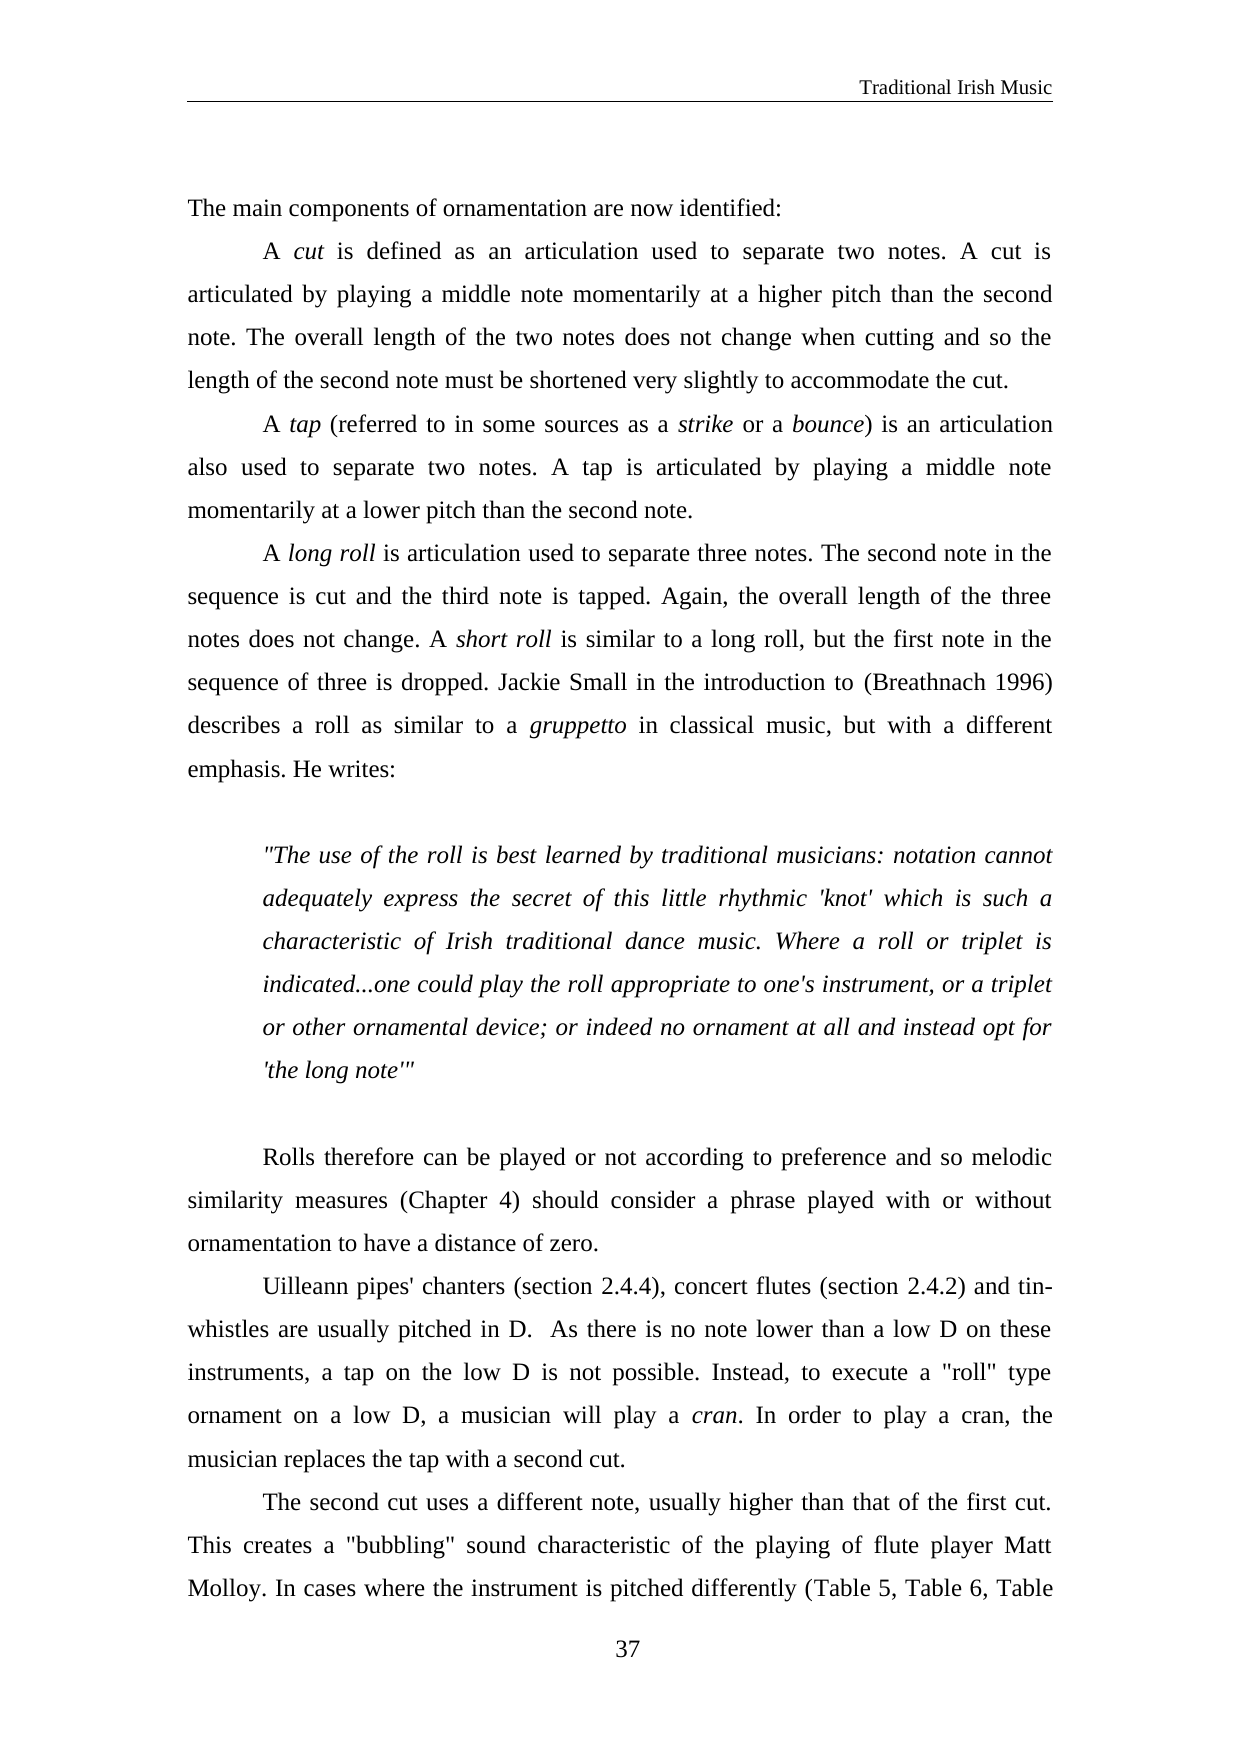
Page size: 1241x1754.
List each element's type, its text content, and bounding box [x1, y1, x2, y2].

text The main components of ornamentation are now identified: [187, 193, 1053, 222]
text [187, 1487, 1053, 1602]
text Uilleann pipes' chanters (section 2.4.4), concert flutes (section 2.4.2) and tin-whistles are usually pitched in D. As there is no note lower than a low D on these instruments, a tap on the low D is not possible. Instead, to execute a "roll" type ornament on a low D, a musician will play a cran. In order to play a cran, the musician replaces the tap with a second cut. [187, 1271, 1053, 1472]
text Rolls therefore can be played or not according to preference and so melodic similarity measures (Chapter 4) should consider a phrase played with or without ornamentation to have a distance of zero. [187, 1142, 1053, 1257]
text A cut is defined as an articulation used to separate two notes. A cut is articulated by playing a middle note momentarily at a higher pitch than the second note. The overall length of the two notes does not change when cutting and so the length of the second note must be shortened very slightly to accommodate the cut. [187, 236, 1053, 394]
text A long roll is articulation used to separate three notes. The second note in the sequence is cut and the third note is tapped. Again, the overall length of the three notes does not change. A short roll is similar to a long roll, but the first note in the sequence of three is dropped. Jackie Small in the introduction to describes a roll as similar to a gruppetto in classical music, but with a different emphasis. He writes: [187, 538, 1053, 782]
text A tap (referred to in some sources as a strike or a bounce) is an articulation also used to separate two notes. A tap is articulated by playing a middle note momentarily at a lower pitch than the second note. [187, 409, 1053, 524]
text "The use of the roll is best learned by traditional musicians: notation cannot adequately express the secret of this little rhythmic 'knot' which is such a characteristic of Irish traditional dance music. Where a roll or triplet is indicated...one could play the roll appropriate to one's instrument, or a triplet or other ornamental device; or indeed no ornament at all and instead opt for 'the long note'" [262, 840, 1053, 1084]
